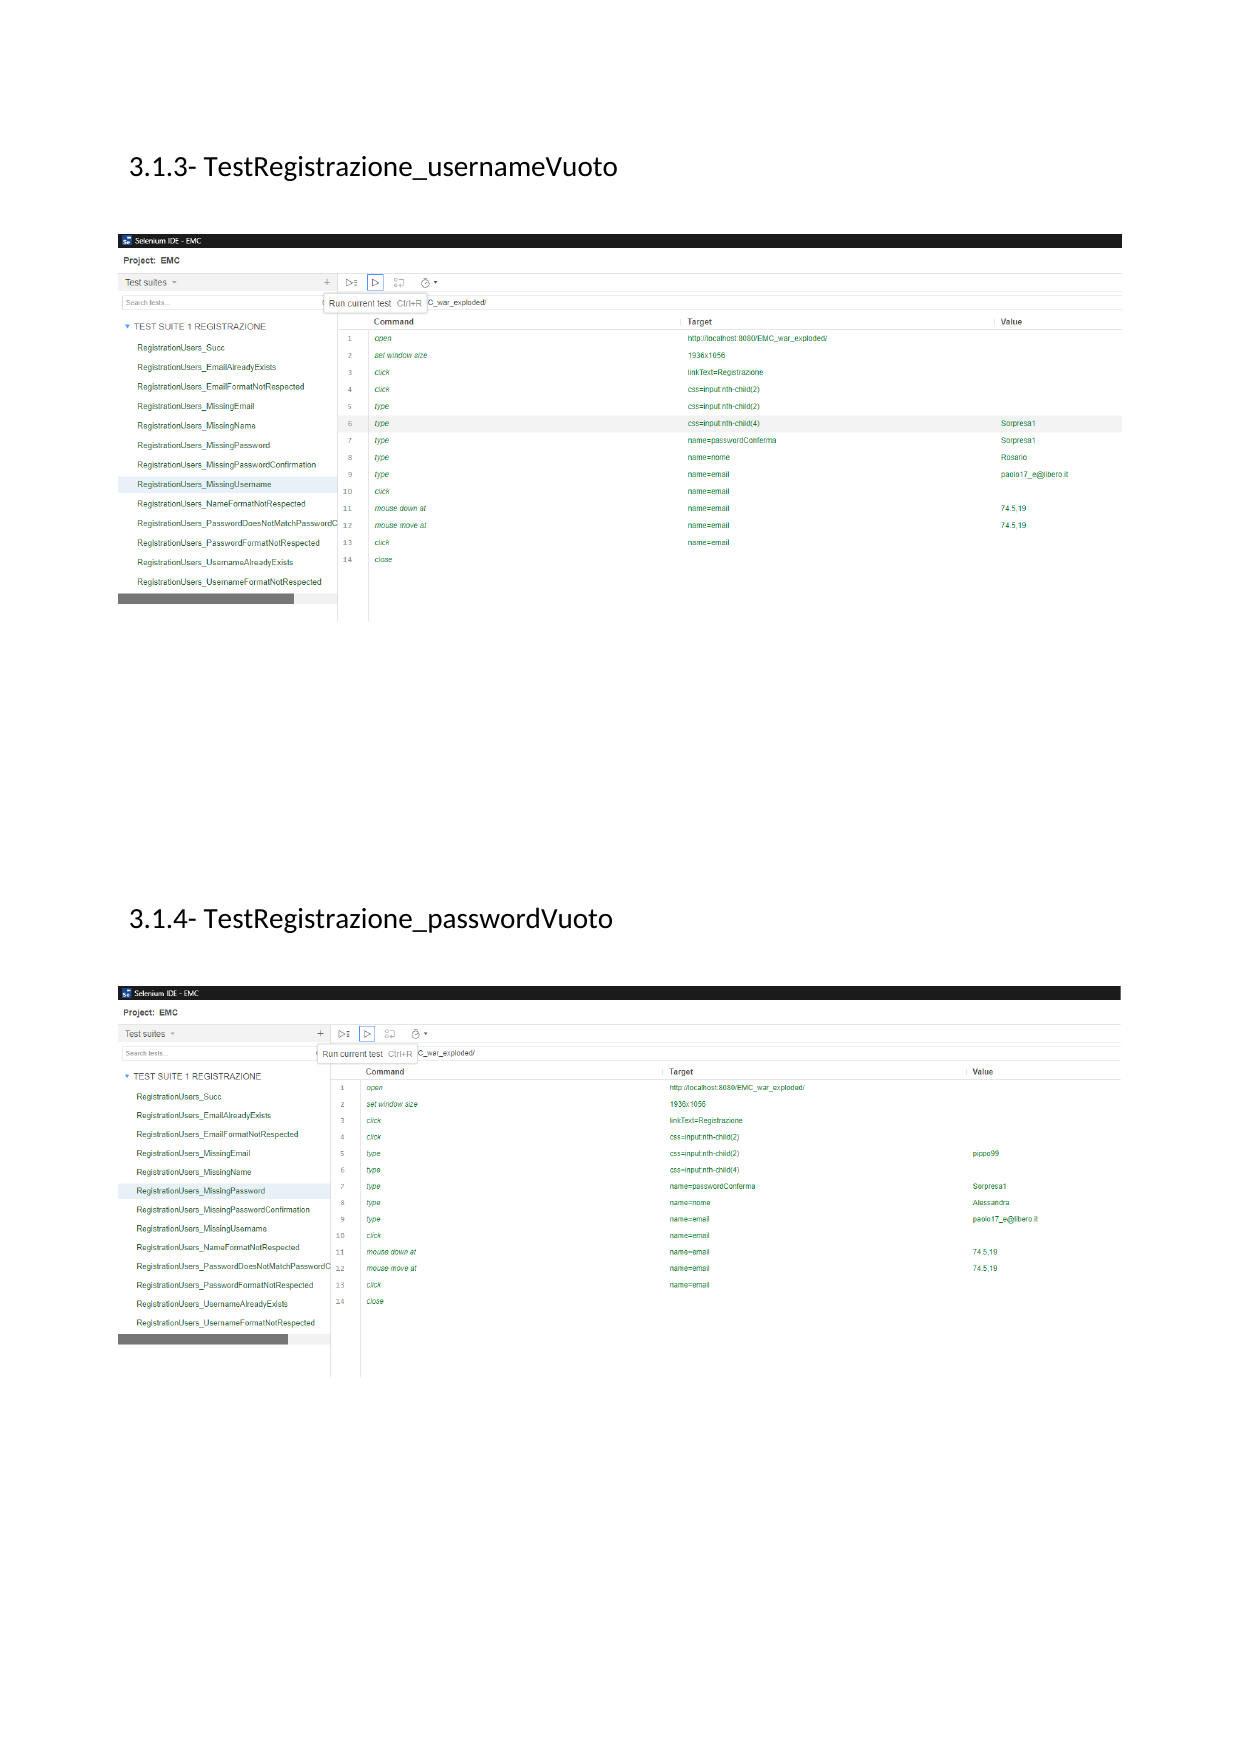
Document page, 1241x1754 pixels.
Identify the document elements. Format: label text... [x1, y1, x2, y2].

picture [118, 986, 1121, 1377]
text 3.1.4- TestRegistrazione_passwordVuoto [129, 900, 1122, 936]
text 3.1.3- TestRegistrazione_usernameVuoto [129, 148, 1122, 183]
picture [118, 234, 1122, 621]
